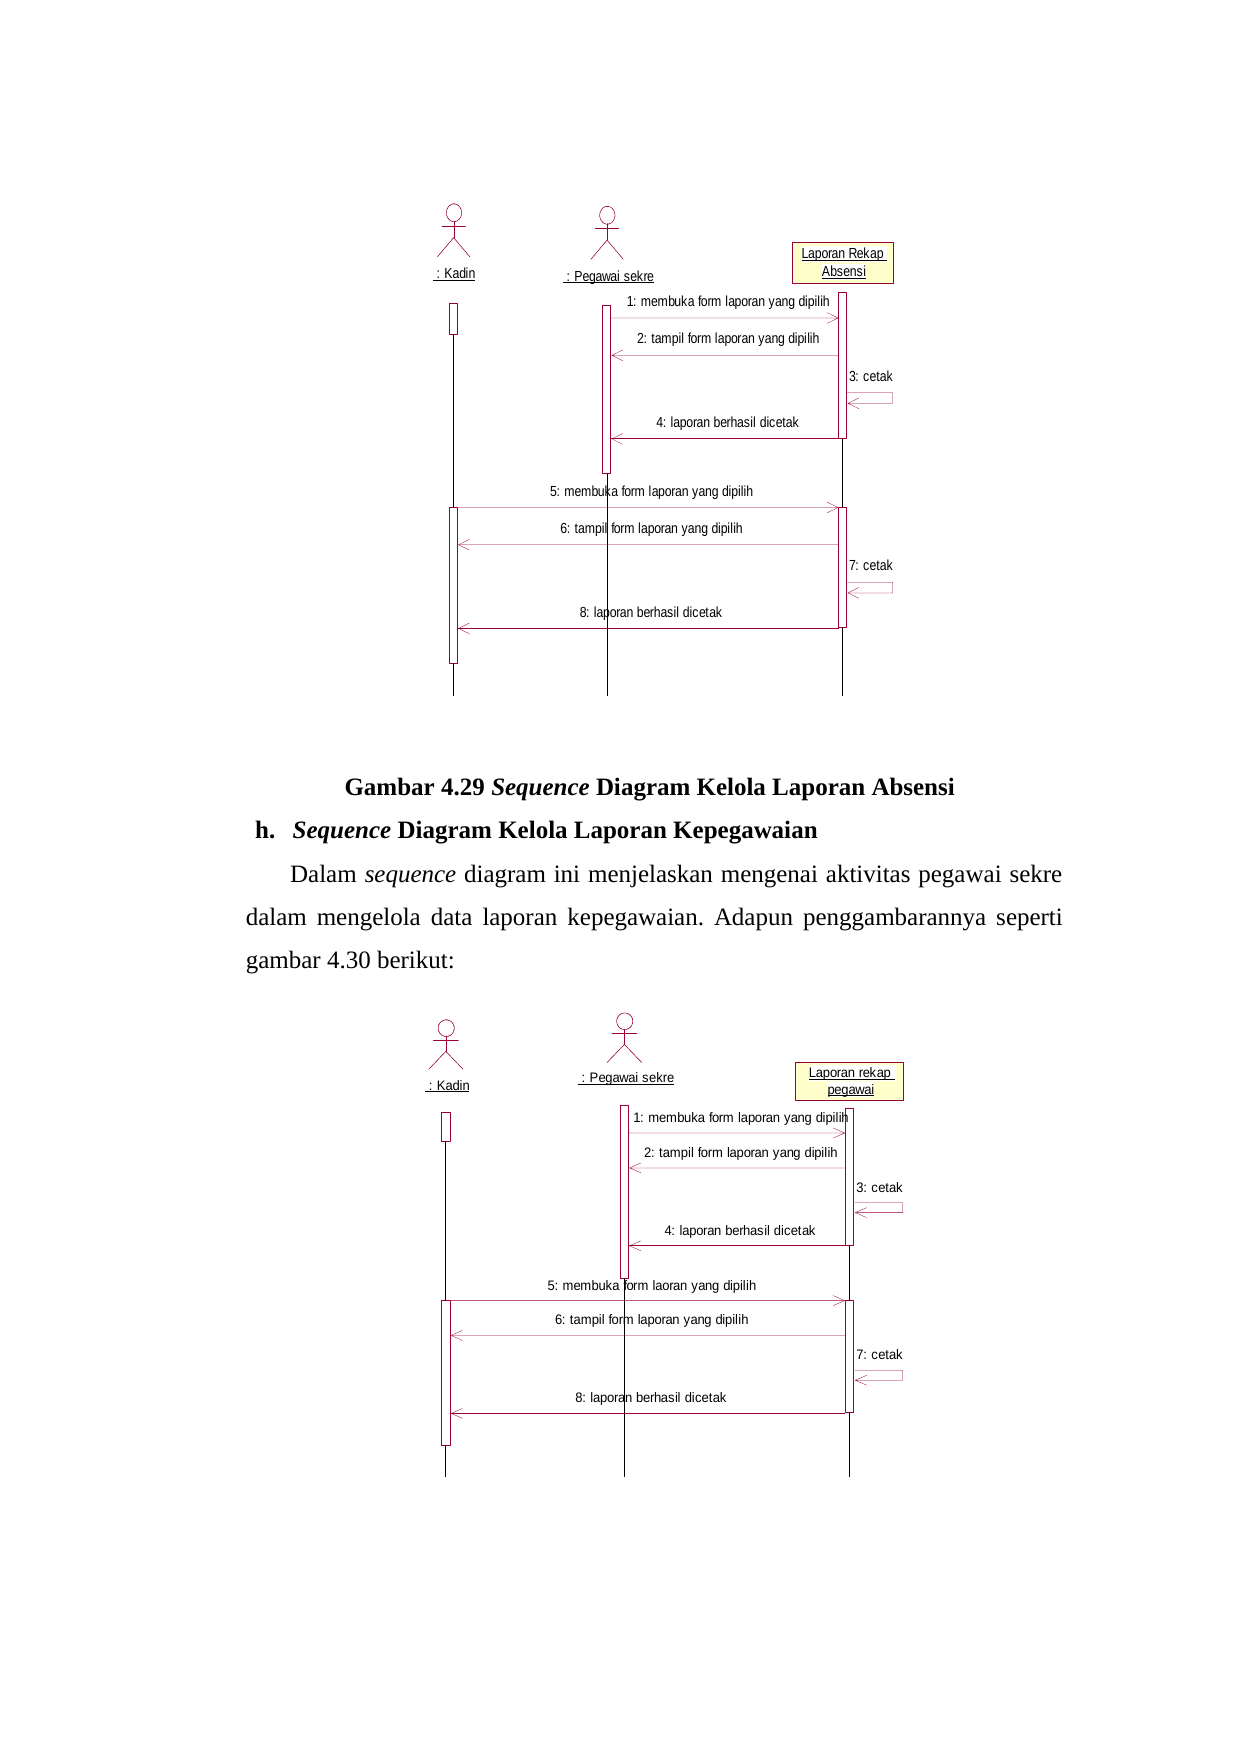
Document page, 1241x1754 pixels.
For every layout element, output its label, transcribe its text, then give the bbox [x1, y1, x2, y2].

list Dalam sequence diagram ini menjelaskan mengenai aktivitas pegawai sekre dalam mengelola data laporan kepegawaian. Adapun penggambarannya seperti gambar 4.30 berikut: [246, 859, 1063, 974]
text Gambar 4.29 Sequence Diagram Kelola Laporan Absensi [236, 772, 1063, 801]
list Sequence Diagram Kelola Laporan Kepegawaian [255, 816, 1063, 844]
